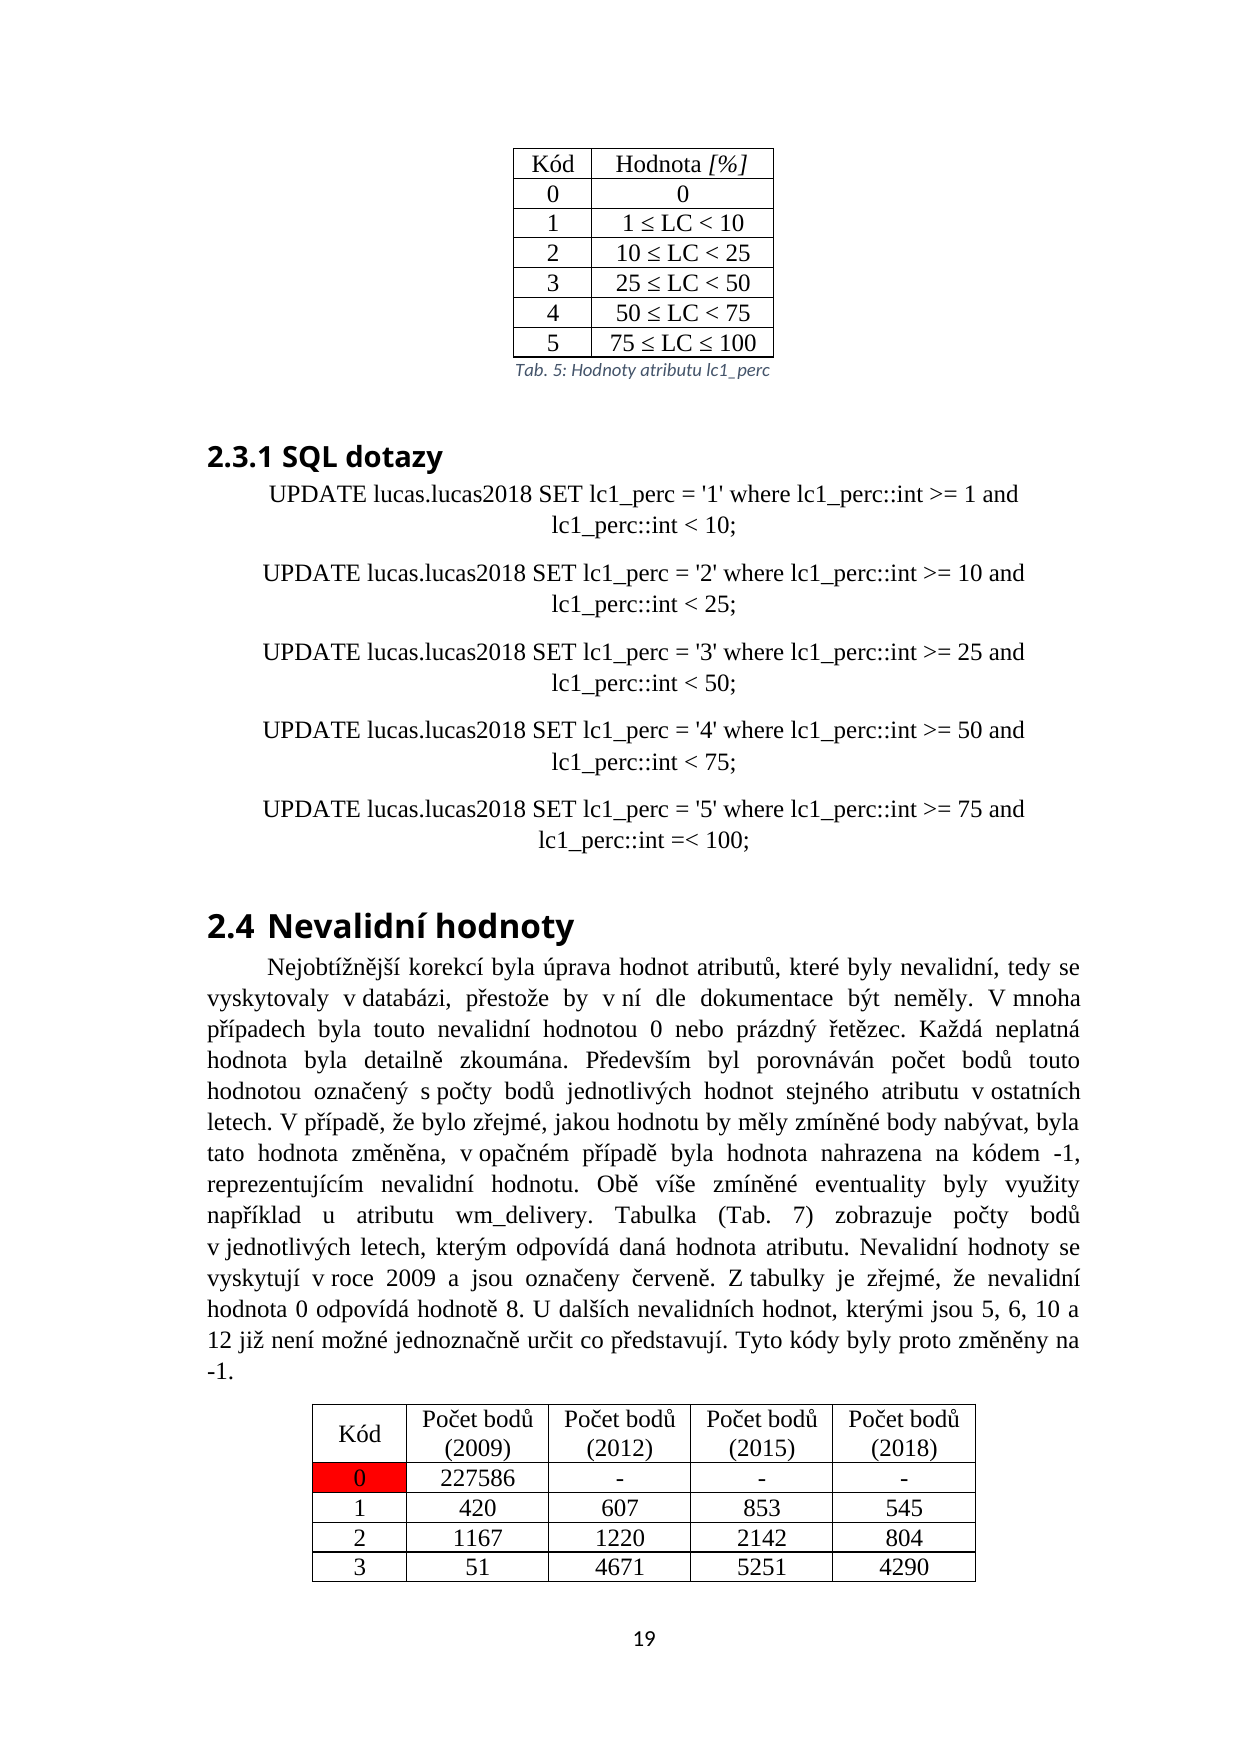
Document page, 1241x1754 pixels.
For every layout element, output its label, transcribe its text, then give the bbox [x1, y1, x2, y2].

table_header Počet bodů (2015) [691, 1405, 832, 1462]
text UPDATE lucas.lucas2018 SET lc1_perc = '4' where lc1_perc::int >= 50 and lc1_perc::int < 75; [207, 716, 1081, 775]
table_cell 1220 [549, 1523, 690, 1551]
table_cell 10 ≤ LC < 25 [592, 238, 773, 267]
subtitle SQL dotazy [207, 437, 1081, 476]
table_header Počet bodů (2012) [549, 1405, 690, 1462]
table_cell 420 [407, 1493, 548, 1522]
table_cell 4 [514, 298, 591, 327]
table_cell 0 [514, 179, 591, 207]
text Nejobtížnější korekcí byla úprava hodnot atributů, které byly nevalidní, tedy se vyskytovaly v databázi, přestože by v ní dle dokumentace být neměly. V mnoha případech byla touto nevalidní hodnotou 0 nebo prázdný řetězec. Každá neplatná hodnota byla detailně zkoumána. Především byl porovnáván počet bodů touto hodnotou označený s počty bodů jednotlivých hodnot stejného atributu v ostatních letech. V případě, že bylo zřejmé, jakou hodnotu by měly zmíněné body nabývat, byla tato hodnota změněna, v opačném případě byla hodnota nahrazena na kódem -1, reprezentujícím nevalidní hodnotu. Obě víše zmíněné eventuality byly využity například u atributu wm_delivery. Tabulka (Tab. 7) zobrazuje počty bodů v jednotlivých letech, kterým odpovídá daná hodnota atributu. Nevalidní hodnoty se vyskytují v roce 2009 a jsou označeny červeně. Z tabulky je zřejmé, že nevalidní hodnota 0 odpovídá hodnotě 8. U dalších nevalidních hodnot, kterými jsou 5, 6, 10 a 12 již není možné jednoznačně určit co představují. Tyto kódy byly proto změněny na -1. [207, 952, 1081, 1384]
table_cell 227586 [407, 1463, 548, 1492]
table_cell 1167 [407, 1523, 548, 1551]
table_cell 25 ≤ LC < 50 [592, 268, 773, 297]
table_header Kód [514, 149, 591, 178]
table_cell - [691, 1463, 832, 1492]
table_cell 51 [407, 1553, 548, 1581]
table_cell 804 [833, 1523, 975, 1551]
table_cell 4671 [549, 1553, 690, 1581]
table_header Kód [313, 1405, 406, 1462]
text UPDATE lucas.lucas2018 SET lc1_perc = '1' where lc1_perc::int >= 1 and lc1_perc::int < 10; [207, 479, 1081, 539]
table_cell 5 [514, 328, 591, 356]
text UPDATE lucas.lucas2018 SET lc1_perc = '3' where lc1_perc::int >= 25 and lc1_perc::int < 50; [207, 637, 1081, 697]
table_cell 607 [549, 1493, 690, 1522]
table_cell 0 [592, 179, 773, 207]
table_cell 5251 [691, 1553, 832, 1581]
table_cell 2 [313, 1523, 406, 1551]
table_cell 545 [833, 1493, 975, 1522]
table_cell 1 [514, 209, 591, 237]
table_cell 4290 [833, 1553, 975, 1581]
table_cell 1 [313, 1493, 406, 1522]
table_header Počet bodů (2009) [407, 1405, 548, 1462]
text Tab. 5: Hodnoty atributu lc1_perc [515, 358, 772, 381]
subtitle Nevalidní hodnoty [207, 903, 1081, 949]
table_cell 2142 [691, 1523, 832, 1551]
table_cell 75 ≤ LC ≤ 100 [592, 328, 773, 356]
table_cell - [833, 1463, 975, 1492]
table_cell 853 [691, 1493, 832, 1522]
table_cell 1 ≤ LC < 10 [592, 209, 773, 237]
table_cell 2 [514, 238, 591, 267]
table_cell 50 ≤ LC < 75 [592, 298, 773, 327]
text UPDATE lucas.lucas2018 SET lc1_perc = '5' where lc1_perc::int >= 75 and lc1_perc::int =< 100; [207, 794, 1081, 884]
table_header Hodnota [%] [592, 149, 773, 178]
table_header Počet bodů (2018) [833, 1405, 975, 1462]
table_cell - [549, 1463, 690, 1492]
table_cell 3 [514, 268, 591, 297]
text UPDATE lucas.lucas2018 SET lc1_perc = '2' where lc1_perc::int >= 10 and lc1_perc::int < 25; [207, 558, 1081, 618]
table_cell 3 [313, 1553, 406, 1581]
table_cell 0 [313, 1463, 406, 1492]
